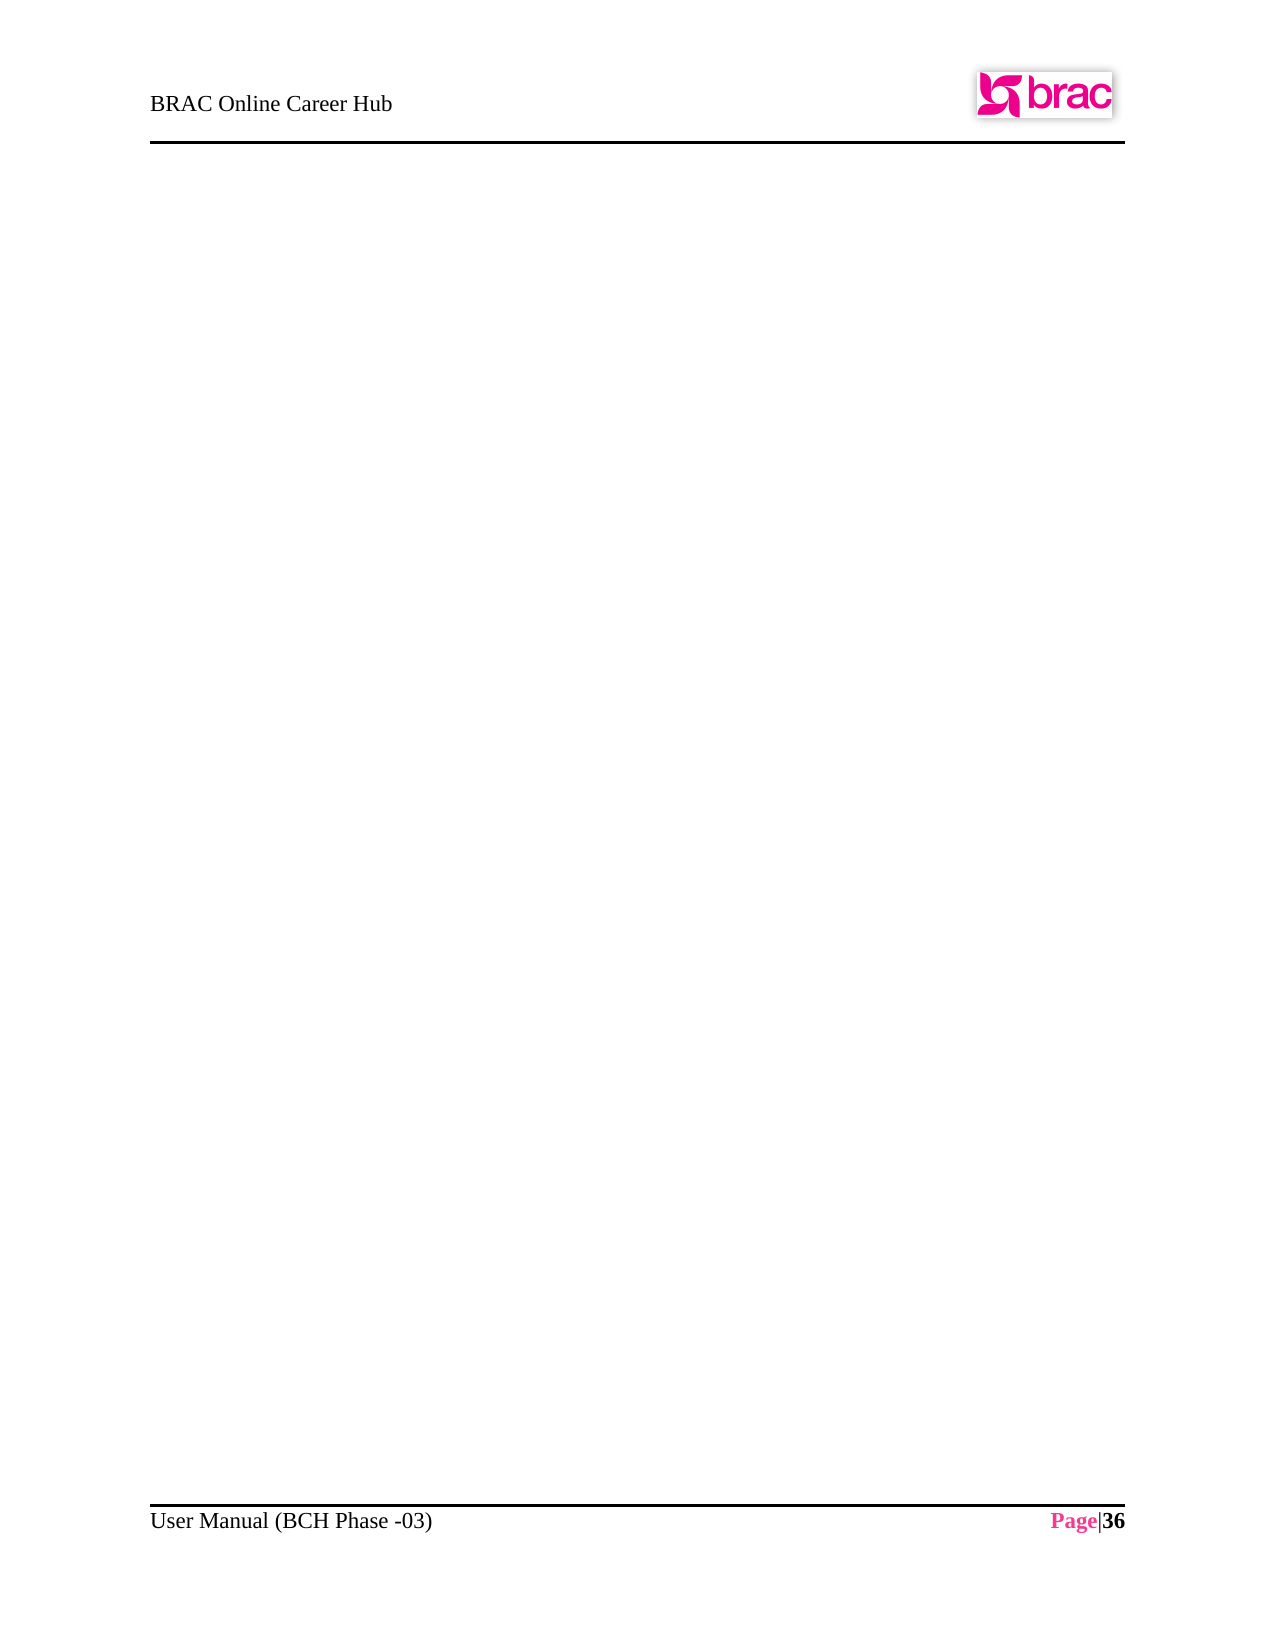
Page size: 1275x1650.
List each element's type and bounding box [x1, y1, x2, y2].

picture [977, 72, 1112, 118]
